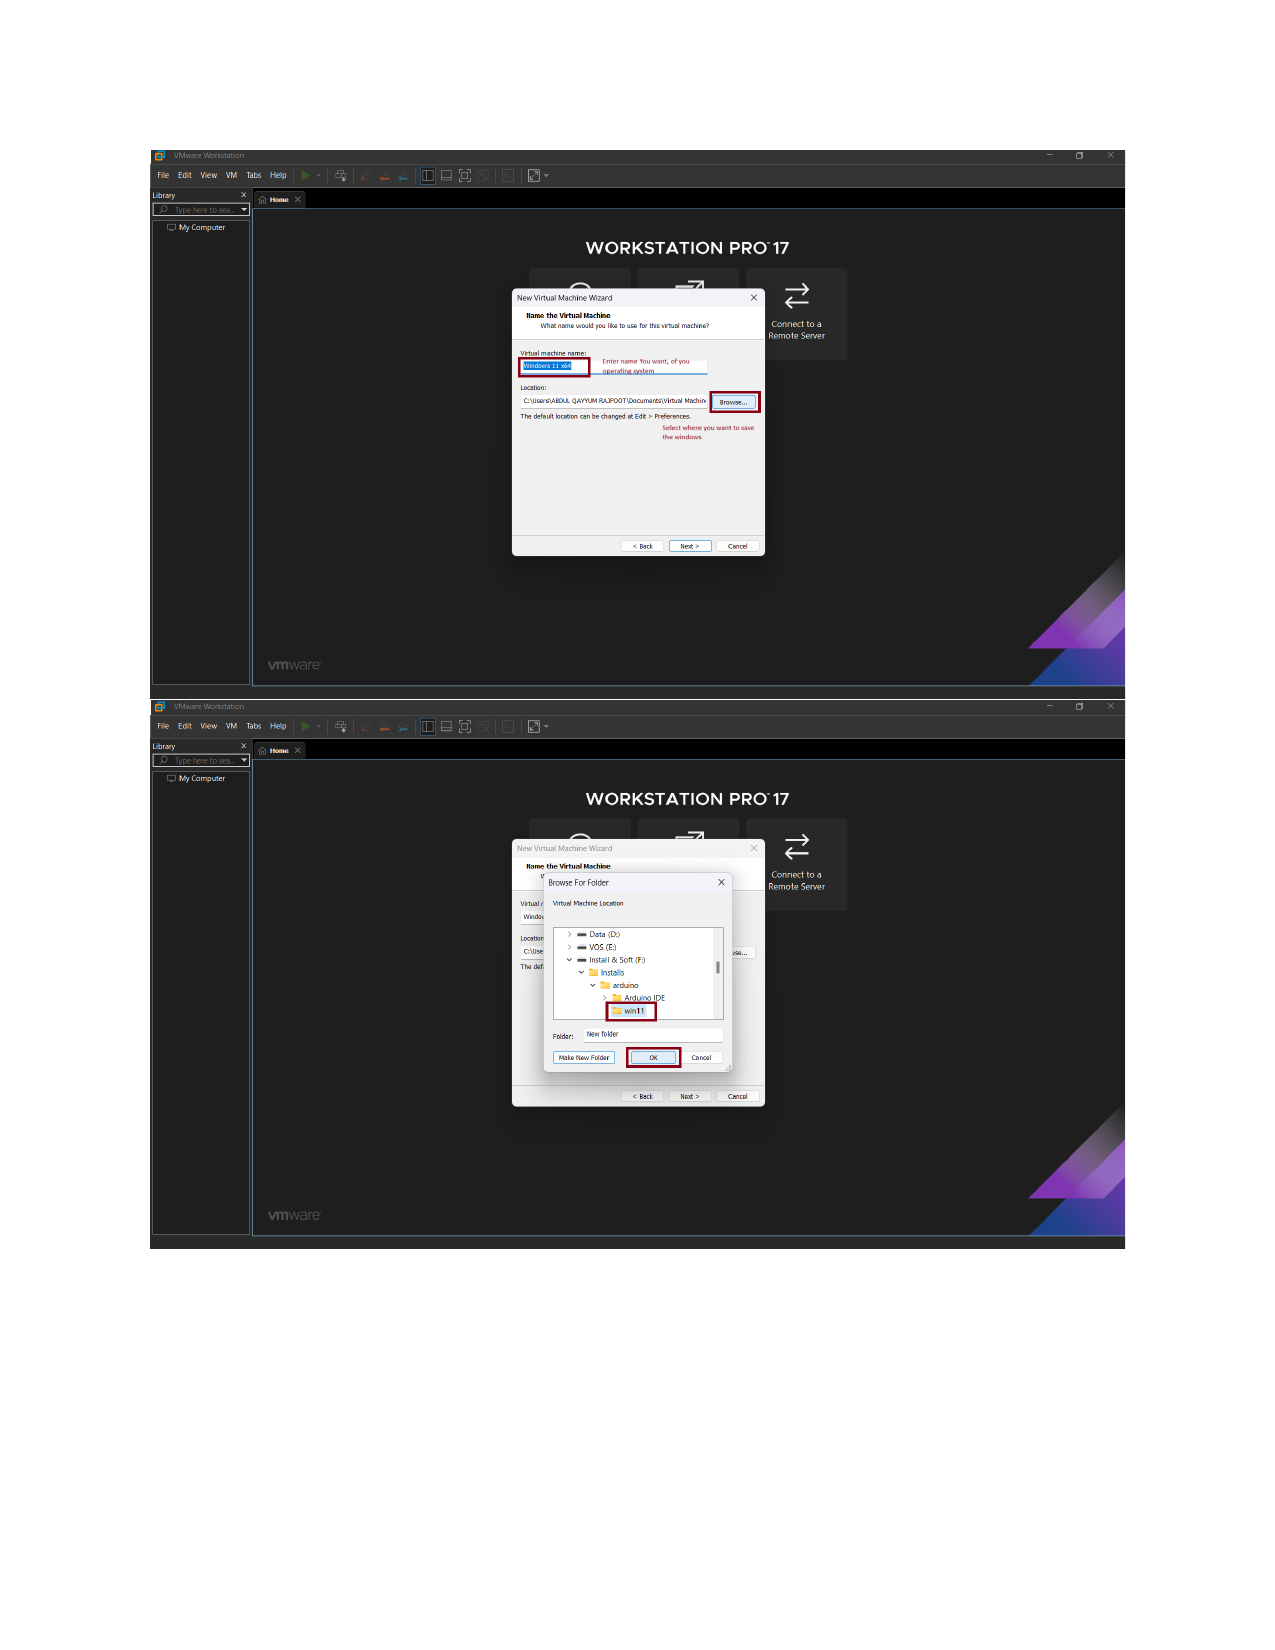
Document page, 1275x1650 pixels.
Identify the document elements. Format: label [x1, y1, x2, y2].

picture [150, 700, 1125, 1249]
picture [150, 150, 1125, 699]
